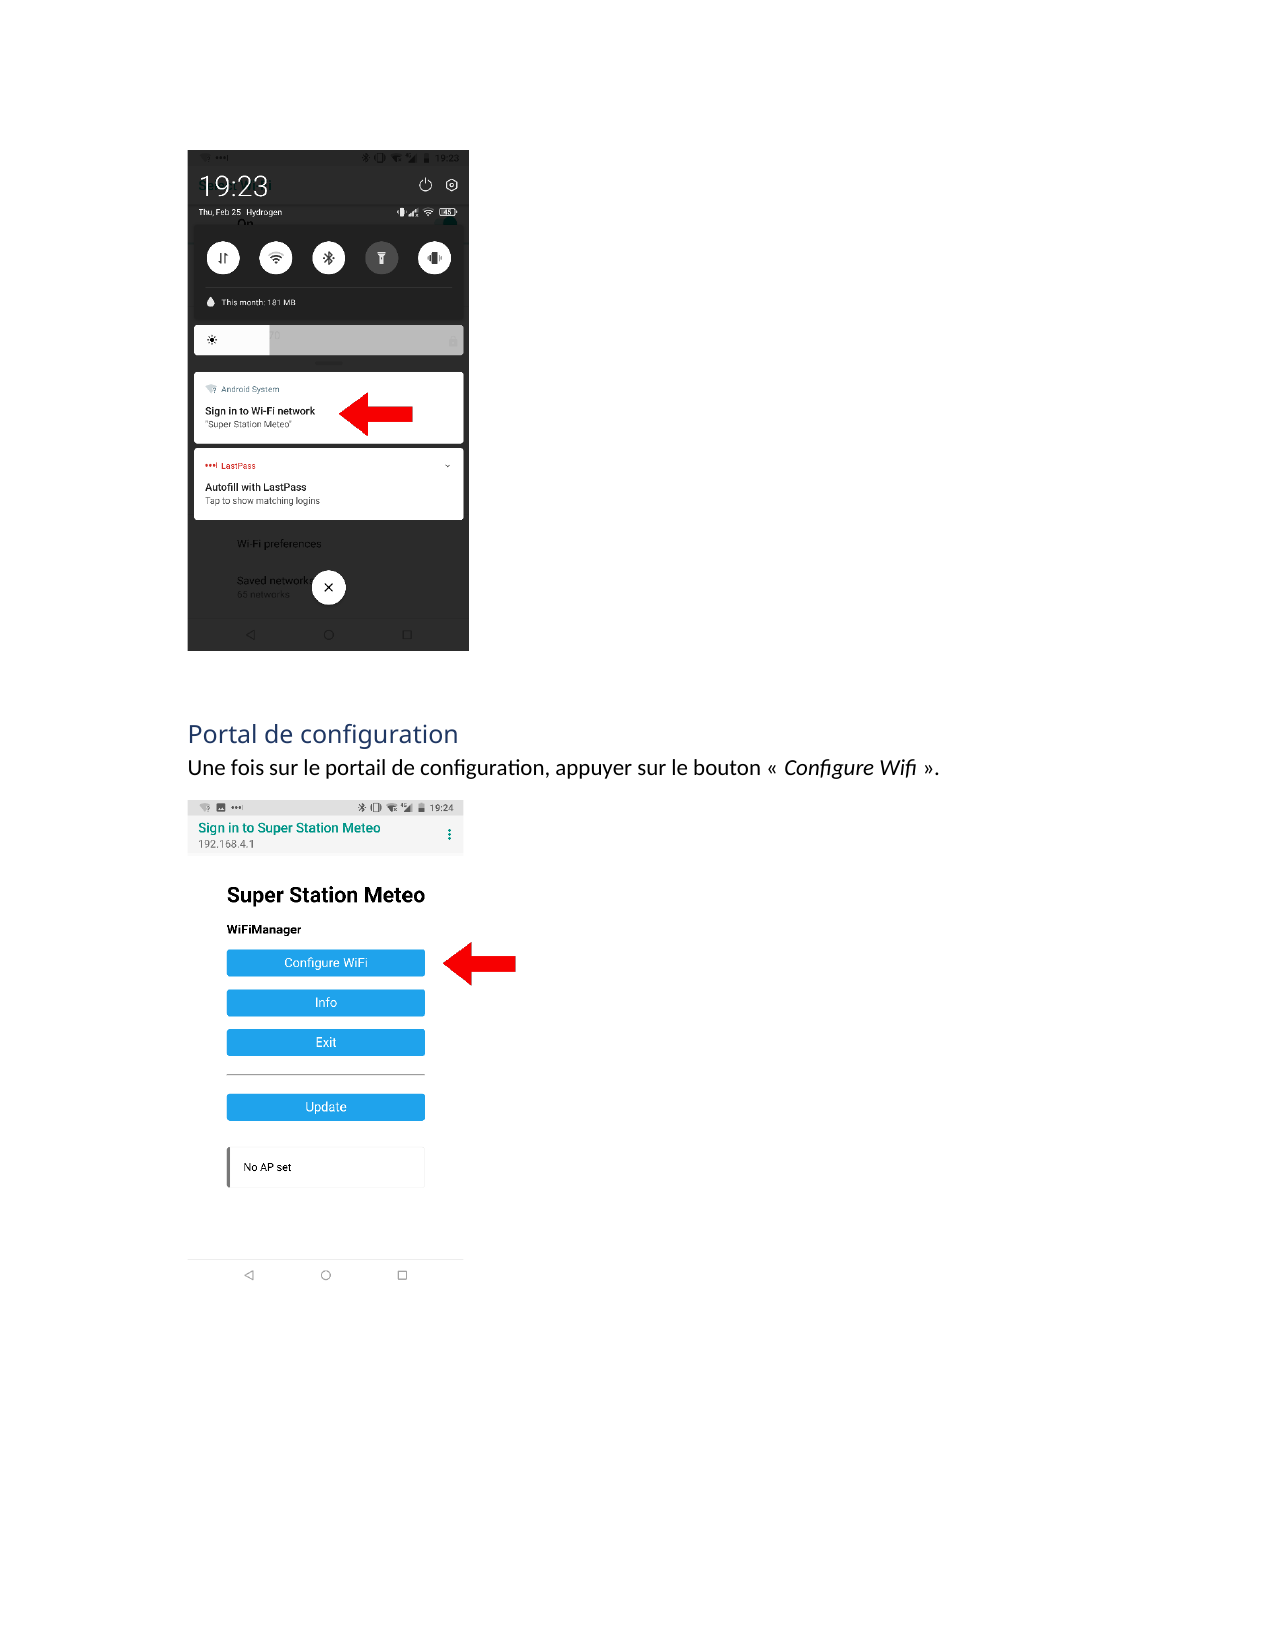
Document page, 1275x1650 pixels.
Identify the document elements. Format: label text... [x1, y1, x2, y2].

picture [187, 150, 469, 651]
text Une fois sur le portail de configuration, appuyer sur le bouton « Configure Wifi ». [187, 753, 1087, 781]
picture [187, 800, 522, 1291]
subtitle Portal de configuration [187, 716, 1087, 750]
